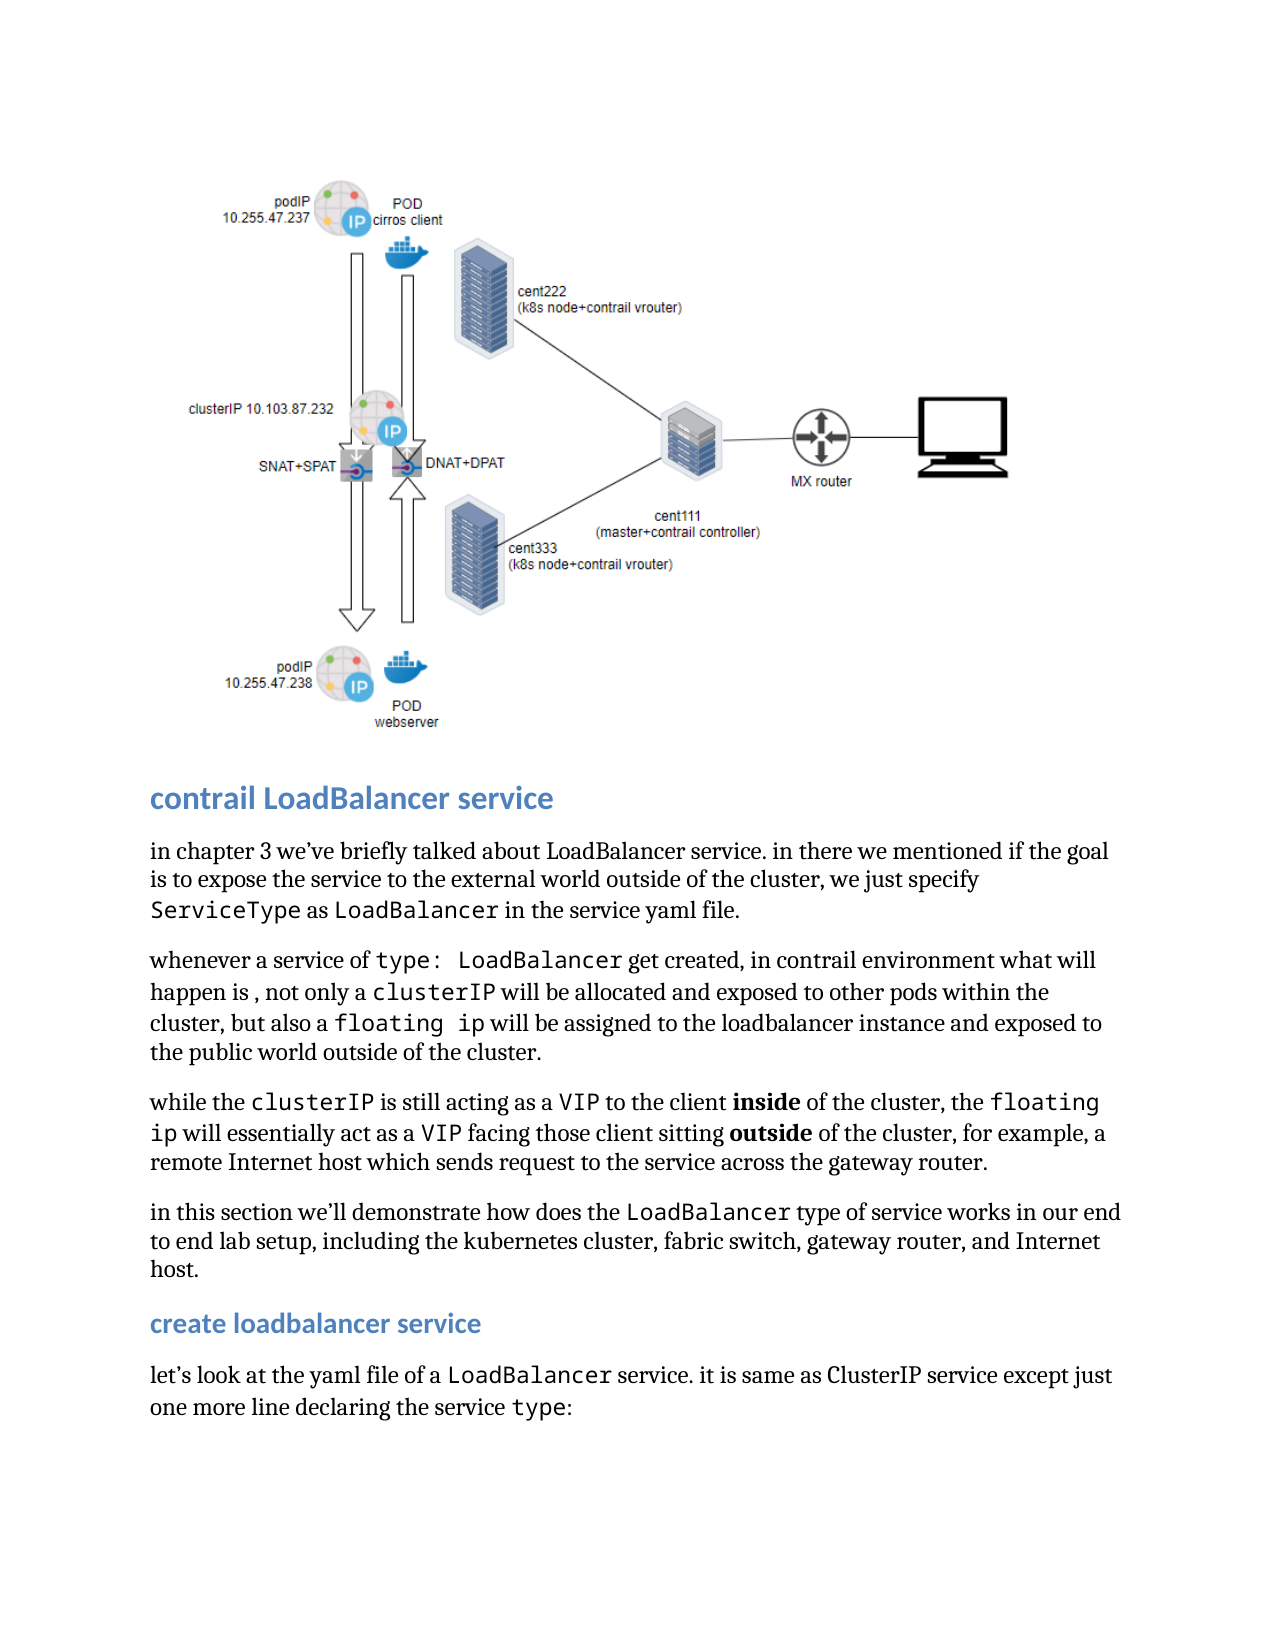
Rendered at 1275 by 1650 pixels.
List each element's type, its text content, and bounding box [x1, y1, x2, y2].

text in this section we’ll demonstrate how does the LoadBalancer type of service works in our end to end lab setup, including the kubernetes cluster, fabric switch, gateway router, and Internet host. [150, 1195, 1125, 1284]
text let’s look at the yaml file of a LoadBalancer service. it is same as ClusterIP service except just one more line declaring the service type: [150, 1359, 1125, 1422]
text in chapter 3 we’ve briefly talked about LoadBalancer service. in there we mentioned if the goal is to expose the service to the external world outside of the cluster, we just specify ServiceType as LoadBalancer in the service yaml file. [150, 837, 1125, 925]
subtitle contrail LoadBalancer service [150, 777, 1125, 818]
subtitle create loadbalancer service [150, 1305, 1125, 1341]
picture [168, 150, 1044, 757]
text while the clusterIP is still acting as a VIP to the client inside of the cluster, the floating ip will essentially act as a VIP facing those client sitting outside of the cluster, for example, a remote Internet host which sends request to the service across the gateway router. [150, 1085, 1125, 1177]
text whenever a service of type: LoadBalancer get created, in contrail environment what will happen is , not only a clusterIP will be allocated and exposed to other pods within the cluster, but also a floating ip will be assigned to the loadbalancer instance and exposed to the public world outside of the cluster. [150, 944, 1125, 1067]
